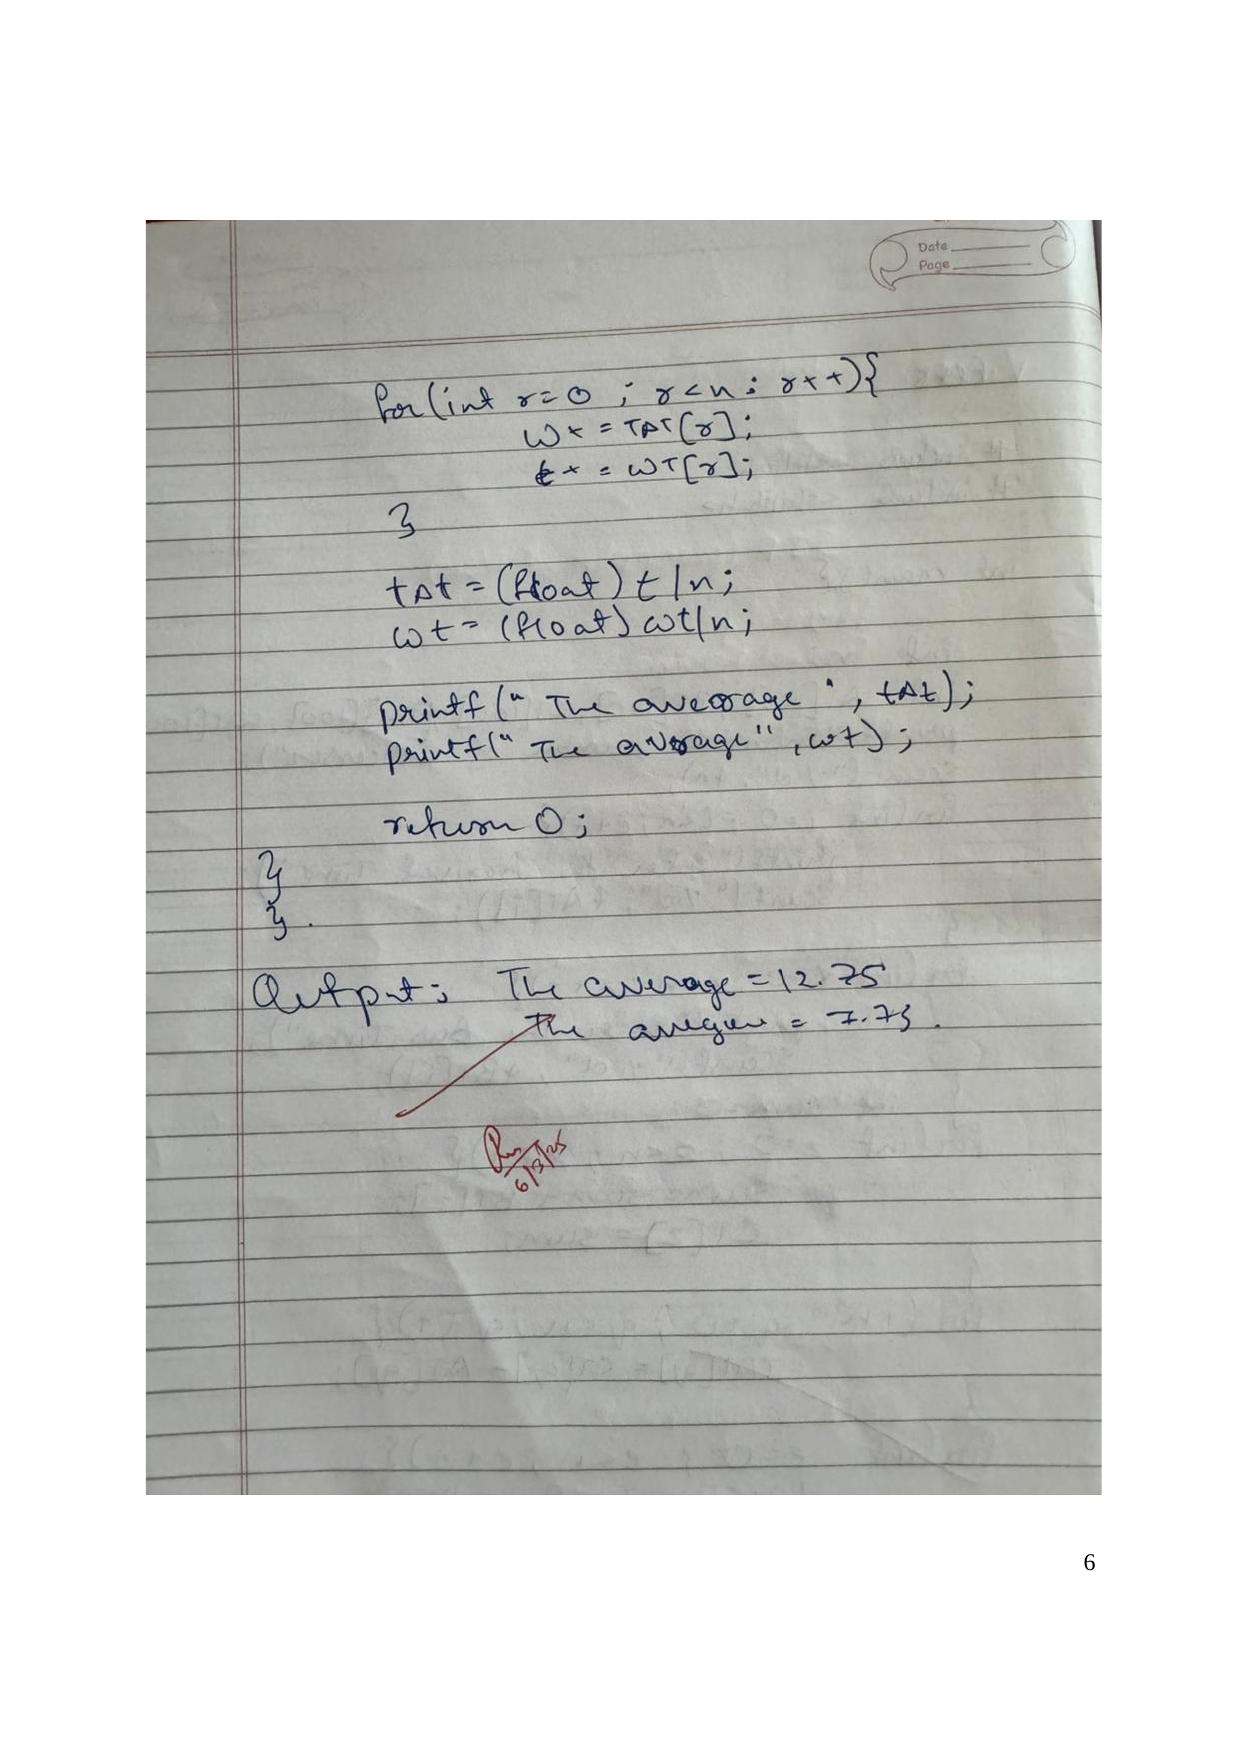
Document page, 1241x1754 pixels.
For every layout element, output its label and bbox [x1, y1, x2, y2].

picture [145, 220, 1102, 1495]
